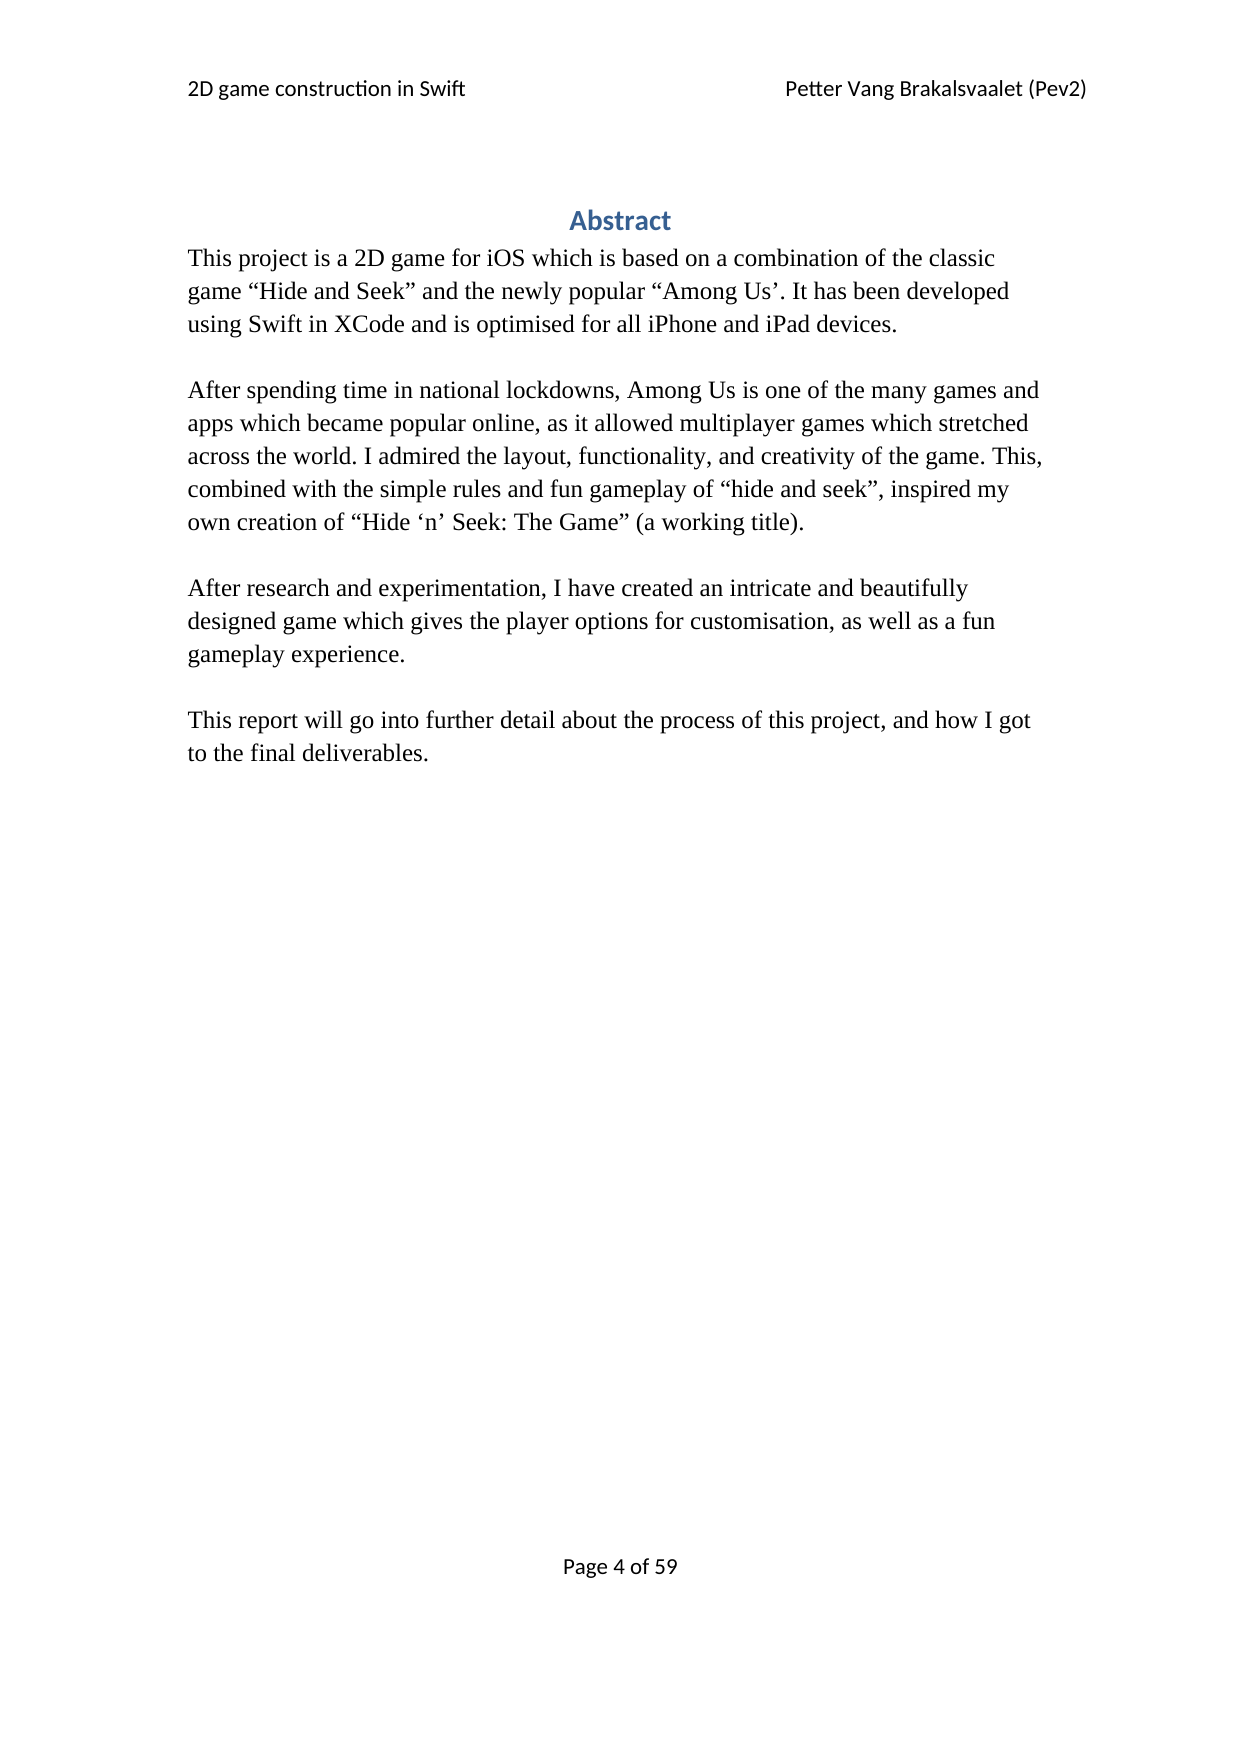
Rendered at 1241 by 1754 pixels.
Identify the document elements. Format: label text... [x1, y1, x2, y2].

text Abstract [187, 202, 1053, 238]
text This report will go into further detail about the process of this project, and how I got to the final deliverables. [187, 705, 1053, 767]
text This project is a 2D game for iOS which is based on a combination of the classic game “Hide and Seek” and the newly popular “Among Us’. It has been developed using Swift in XCode and is optimised for all iPhone and iPad devices. [187, 243, 1053, 338]
text After research and experimentation, I have created an intricate and beautifully designed game which gives the player options for customisation, as well as a fun gameplay experience. [187, 573, 1053, 668]
text After spending time in national lockdowns, Among Us is one of the many games and apps which became popular online, as it allowed multiplayer games which stretched across the world. I admired the layout, functionality, and creativity of the game. This, combined with the simple rules and fun gameplay of “hide and seek”, inspired my own creation of “Hide ‘n’ Seek: The Game” (a working title). [187, 375, 1053, 536]
